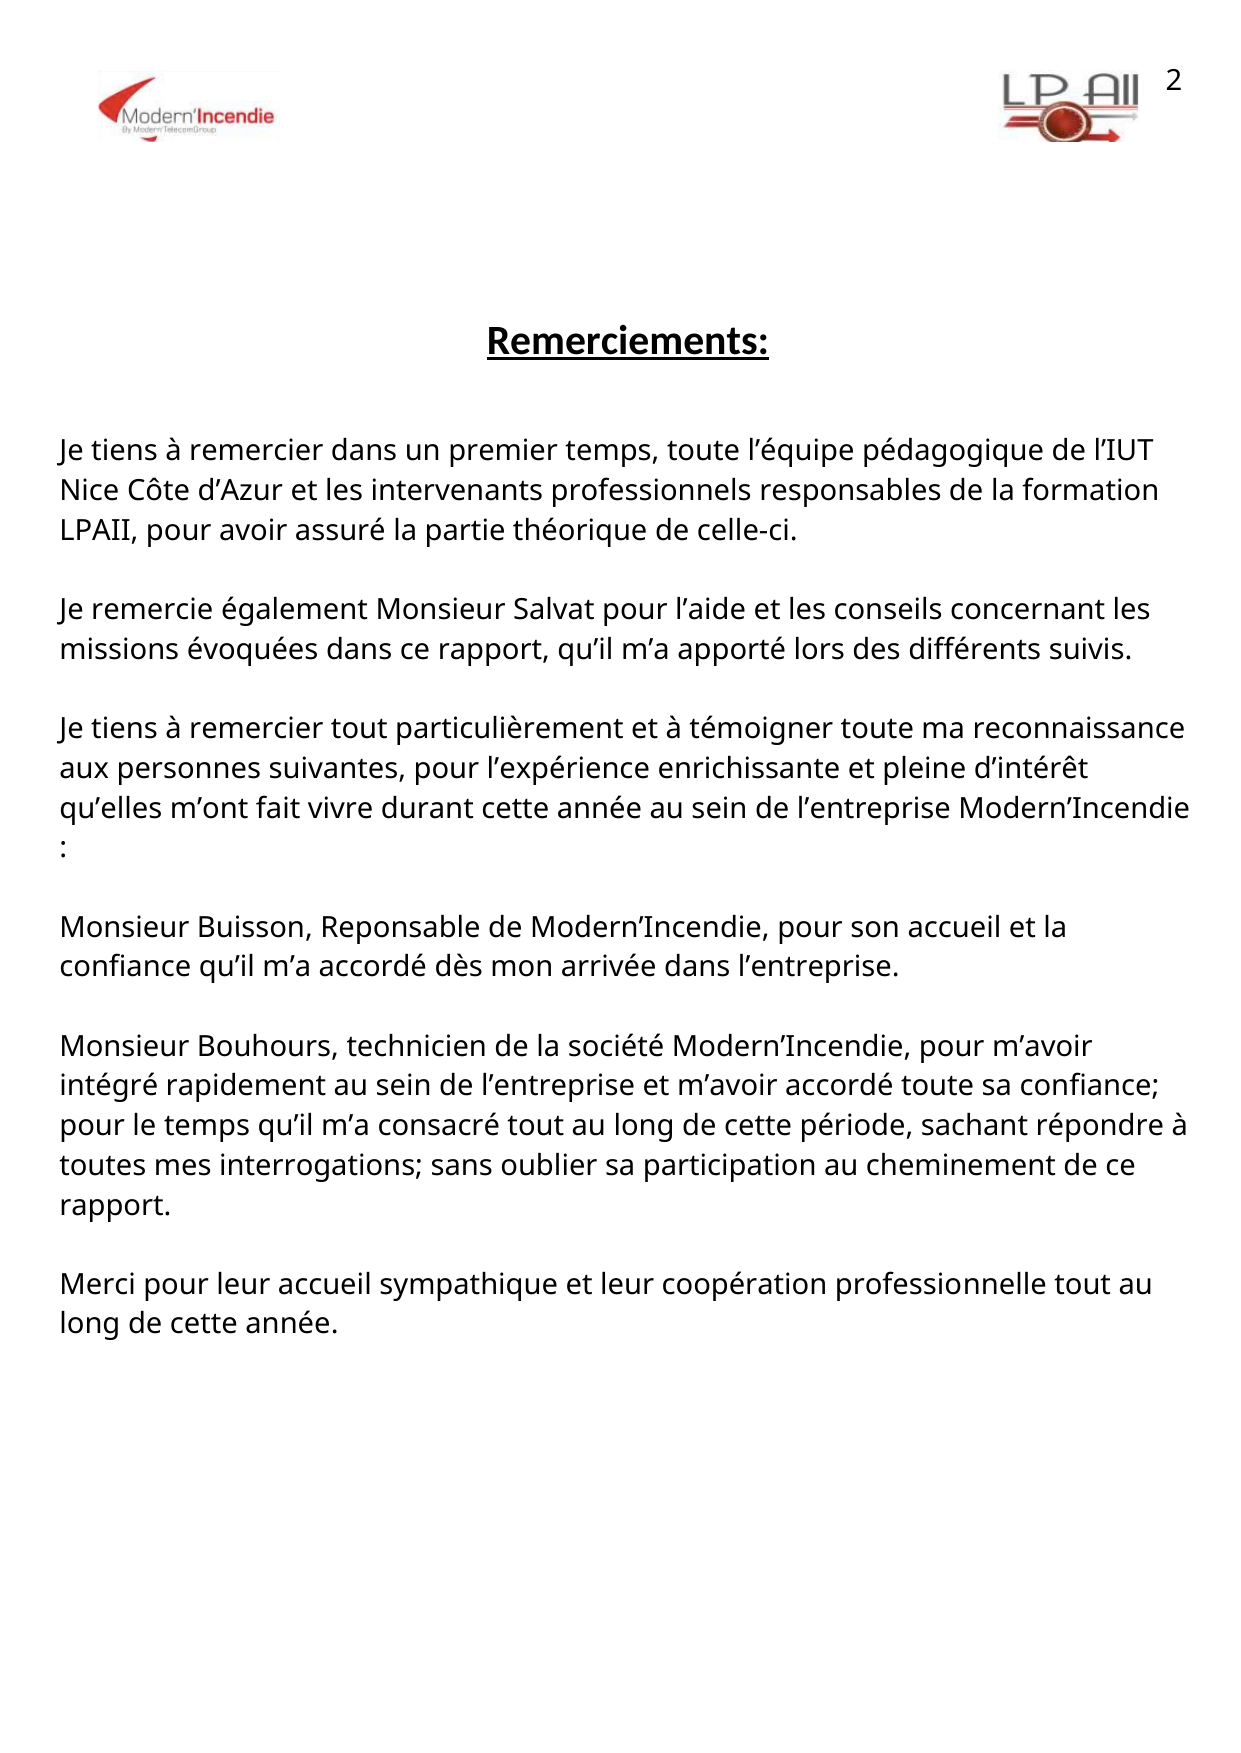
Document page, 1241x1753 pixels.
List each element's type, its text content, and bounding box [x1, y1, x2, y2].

text Je tiens à remercier dans un premier temps, toute l’équipe pédagogique de l’IUT Nice Côte d’Azur et les intervenants professionnels responsables de la formation LPAII, pour avoir assuré la partie théorique de celle-ci. [59, 430, 1197, 549]
text Monsieur Buisson, Reponsable de Modern’Incendie, pour son accueil et la confiance qu’il m’a accordé dès mon arrivée dans l’entreprise. [59, 906, 1197, 985]
subtitle Remerciements: [59, 314, 1197, 364]
text Monsieur Bouhours, technicien de la société Modern’Incendie, pour m’avoir intégré rapidement au sein de l’entreprise et m’avoir accordé toute sa confiance; pour le temps qu’il m’a consacré tout au long de cette période, sachant répondre à toutes mes interrogations; sans oublier sa participation au cheminement de ce rapport. [59, 1025, 1197, 1223]
picture [96, 70, 280, 141]
text Je remercie également Monsieur Salvat pour l’aide et les conseils concernant les missions évoquées dans ce rapport, qu’il m’a apporté lors des différents suivis. [59, 588, 1197, 668]
text Merci pour leur accueil sympathique et leur coopération professionnelle tout au long de cette année. [59, 1263, 1197, 1342]
text Je tiens à remercier tout particulièrement et à témoigner toute ma reconnaissance aux personnes suivantes, pour l’expérience enrichissante et pleine d’intérêt qu’elles m’ont fait vivre durant cette année au sein de l’entreprise Modern’Incendie : [59, 707, 1197, 866]
picture [996, 70, 1139, 141]
